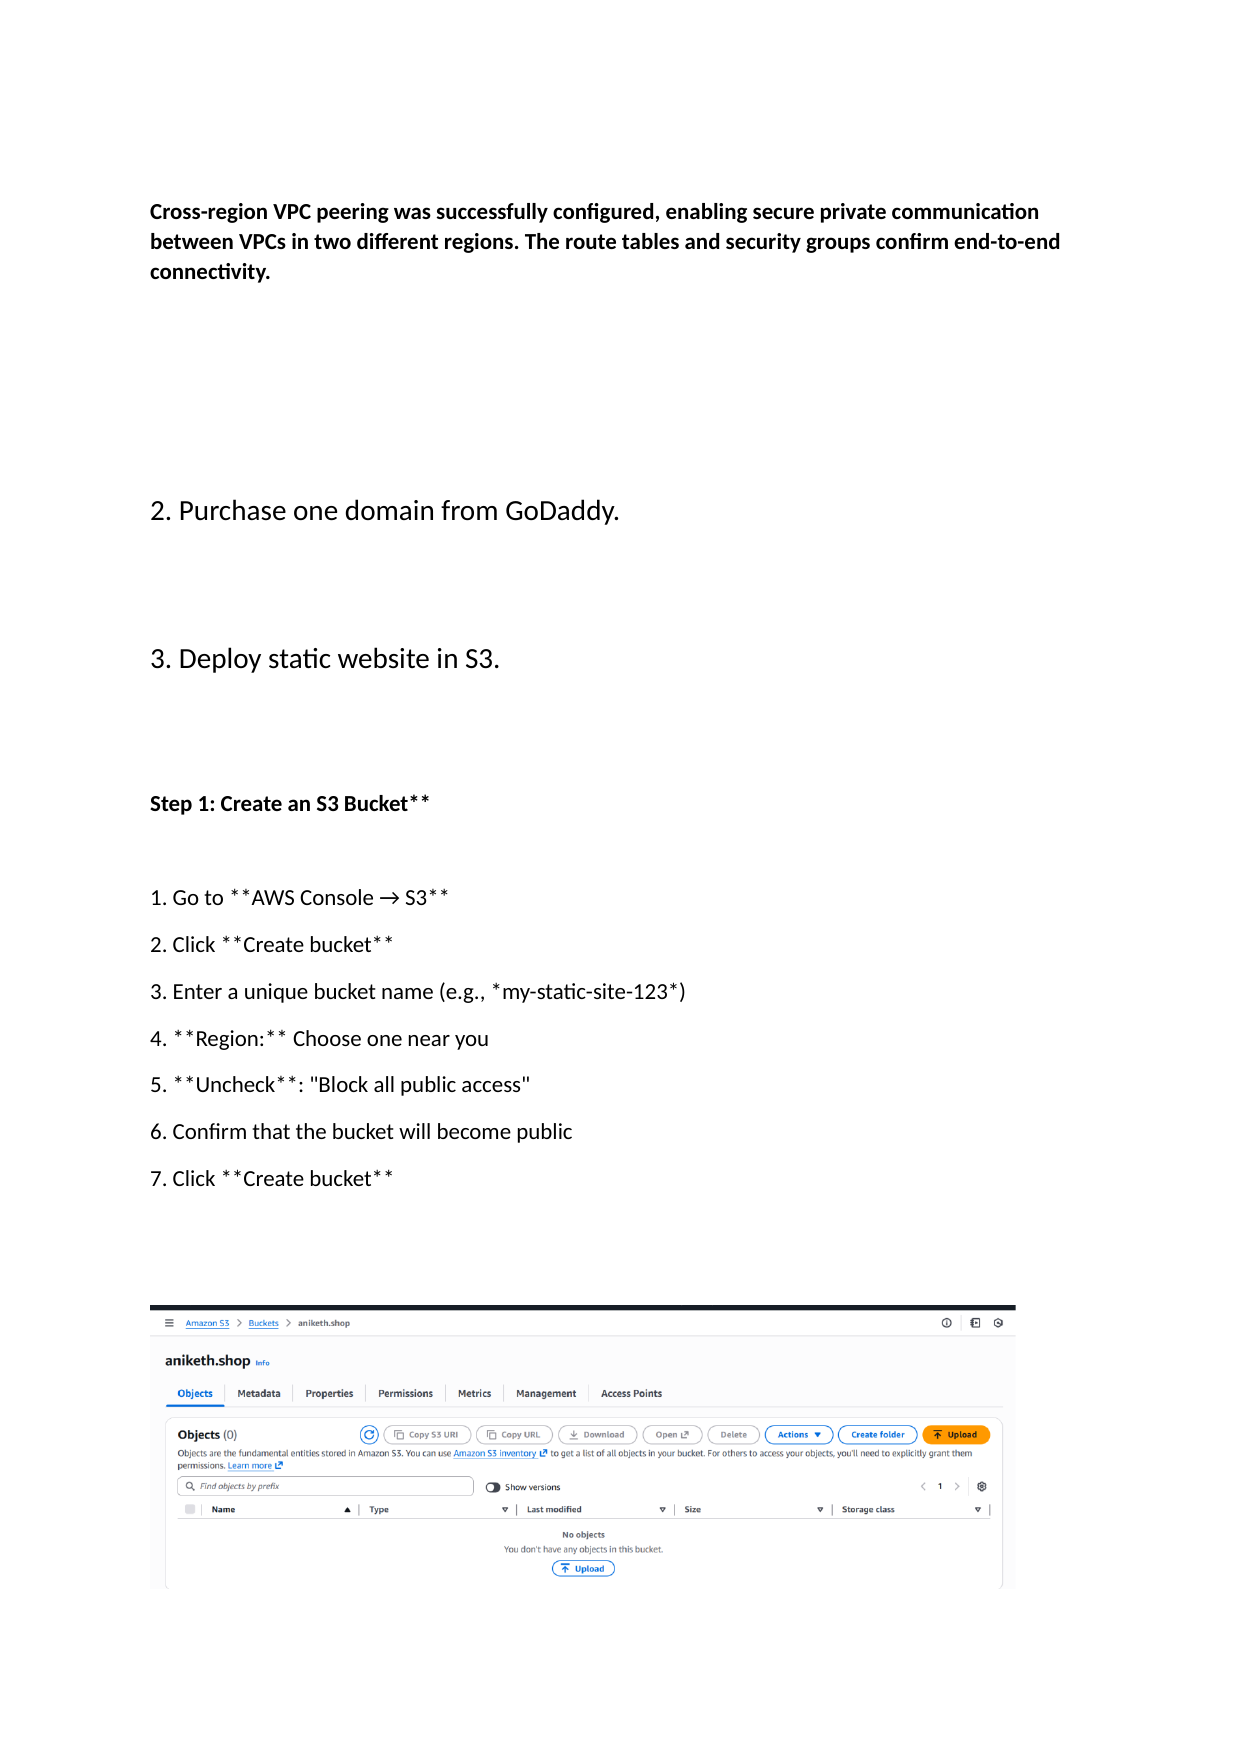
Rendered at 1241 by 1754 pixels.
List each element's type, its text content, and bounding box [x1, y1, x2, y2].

list Purchase one domain from GoDaddy. [150, 492, 1090, 527]
text 2. Click **Create bucket** [150, 930, 1090, 958]
text 7. Click **Create bucket** [150, 1164, 1090, 1192]
text 4. **Region:** Choose one near you [150, 1024, 1090, 1052]
text 1. Go to **AWS Console → S3** [150, 883, 1090, 911]
text Step 1: Create an S3 Bucket** [150, 789, 1090, 817]
list Deploy static website in S3. [150, 641, 1090, 676]
text 3. Enter a unique bucket name (e.g., *my-static-site-123*) [150, 977, 1090, 1005]
text 5. **Uncheck**: "Block all public access" [150, 1071, 1090, 1099]
text 6. Confirm that the bucket will become public [150, 1117, 1090, 1146]
text Cross-region VPC peering was successfully configured, enabling secure private communication between VPCs in two different regions. The route tables and security groups confirm end-to-end connectivity. [150, 197, 1090, 285]
picture [150, 1305, 1016, 1589]
